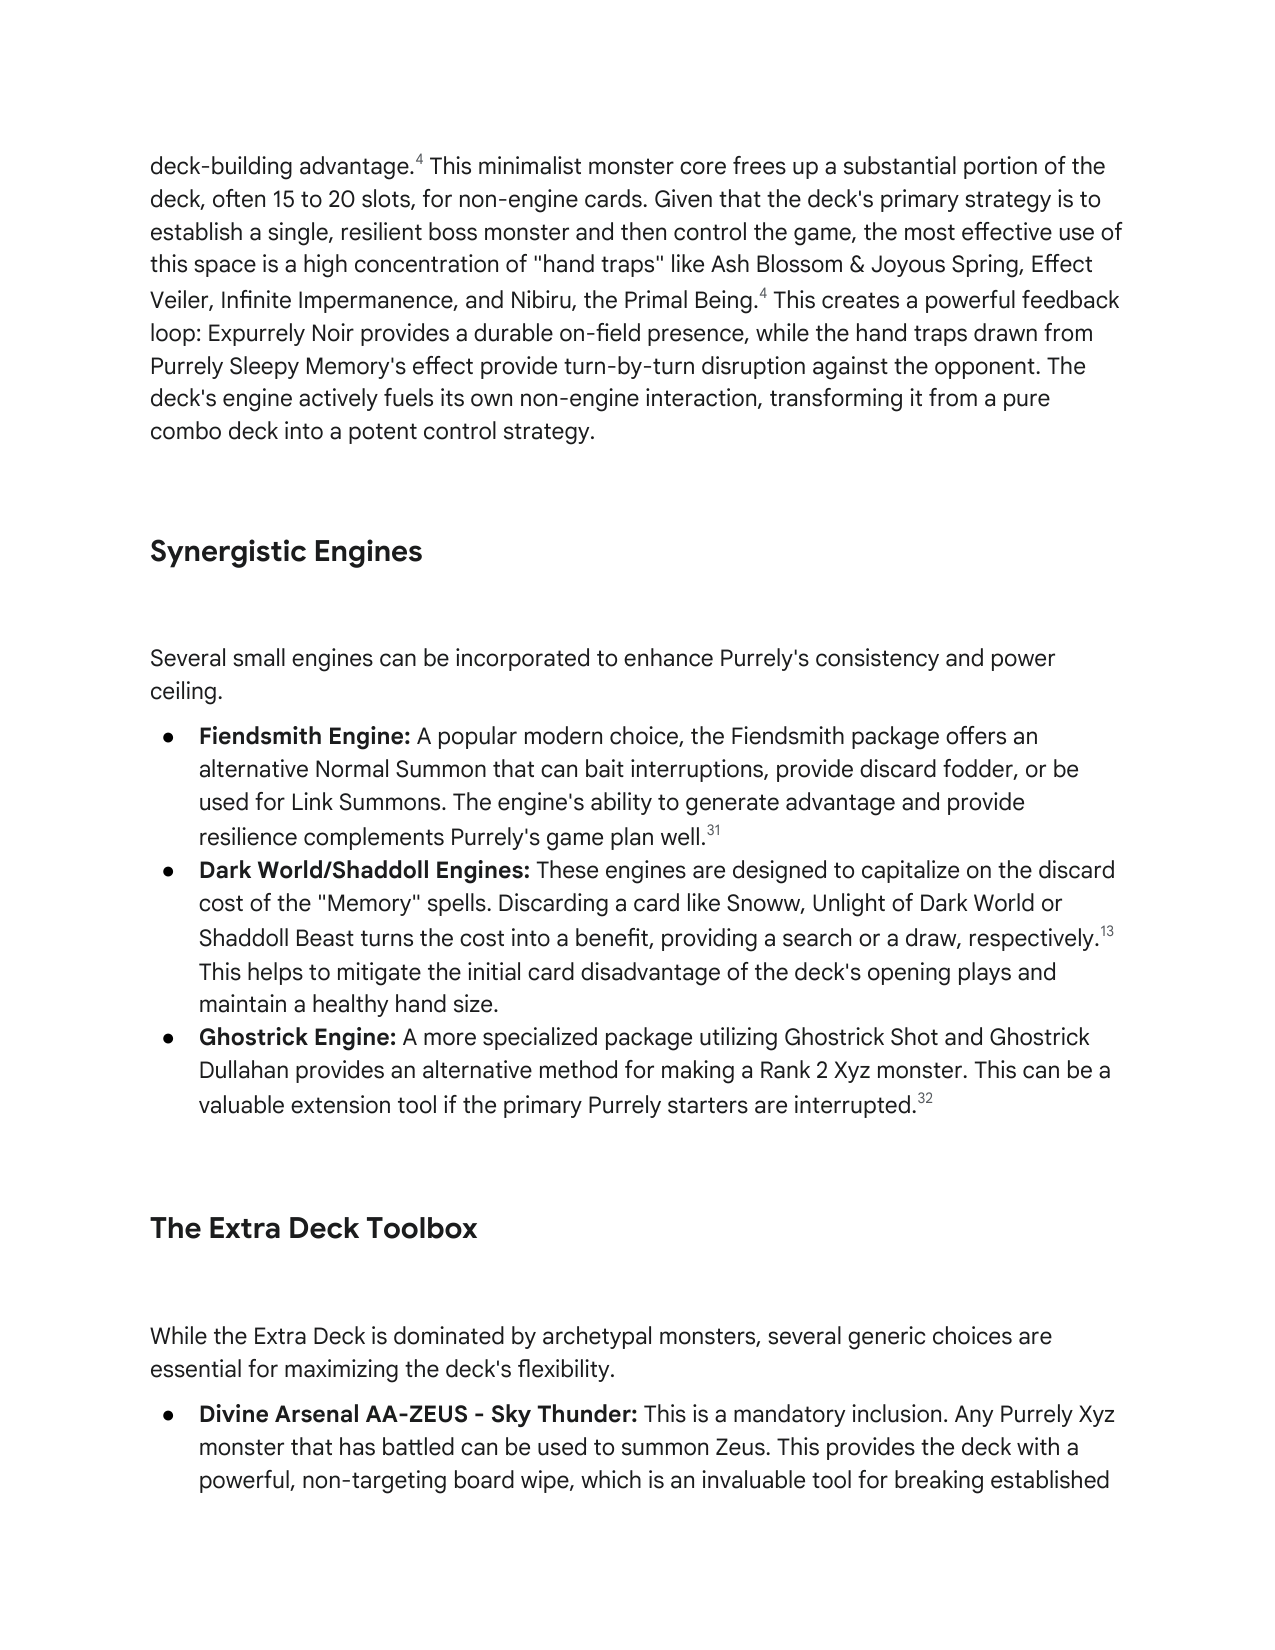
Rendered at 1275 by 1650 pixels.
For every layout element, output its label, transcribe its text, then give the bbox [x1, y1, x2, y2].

list Dark World/Shaddoll Engines: These engines are designed to capitalize on the discard cost of the "Memory" spells. Discarding a card like Snoww, Unlight of Dark World or Shaddoll Beast turns the cost into a benefit, providing a search or a draw, respectively.13 This helps to mitigate the initial card disadvantage of the deck's opening plays and maintain a healthy hand size. [161, 857, 1125, 1019]
list Ghostrick Engine: A more specialized package utilizing Ghostrick Shot and Ghostrick Dullahan provides an alternative method for making a Rank 2 Xyz monster. This can be a valuable extension tool if the primary Purrely starters are interrupted.32 [161, 1023, 1125, 1121]
subtitle Synergistic Engines [150, 533, 1125, 569]
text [150, 150, 1125, 446]
list Fiendsmith Engine: A popular modern choice, the Fiendsmith package offers an alternative Normal Summon that can bait interruptions, provide discard fodder, or be used for Link Summons. The engine's ability to generate advantage and provide resilience complements Purrely's game plan well.31 [161, 722, 1125, 852]
text While the Extra Deck is dominated by archetypal monsters, several generic choices are essential for maximizing the deck's flexibility. [150, 1322, 1125, 1384]
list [161, 1400, 1125, 1494]
text Several small engines can be incorporated to enhance Purrely's consistency and power ceiling. [150, 644, 1125, 706]
subtitle The Extra Deck Toolbox [150, 1211, 1125, 1247]
